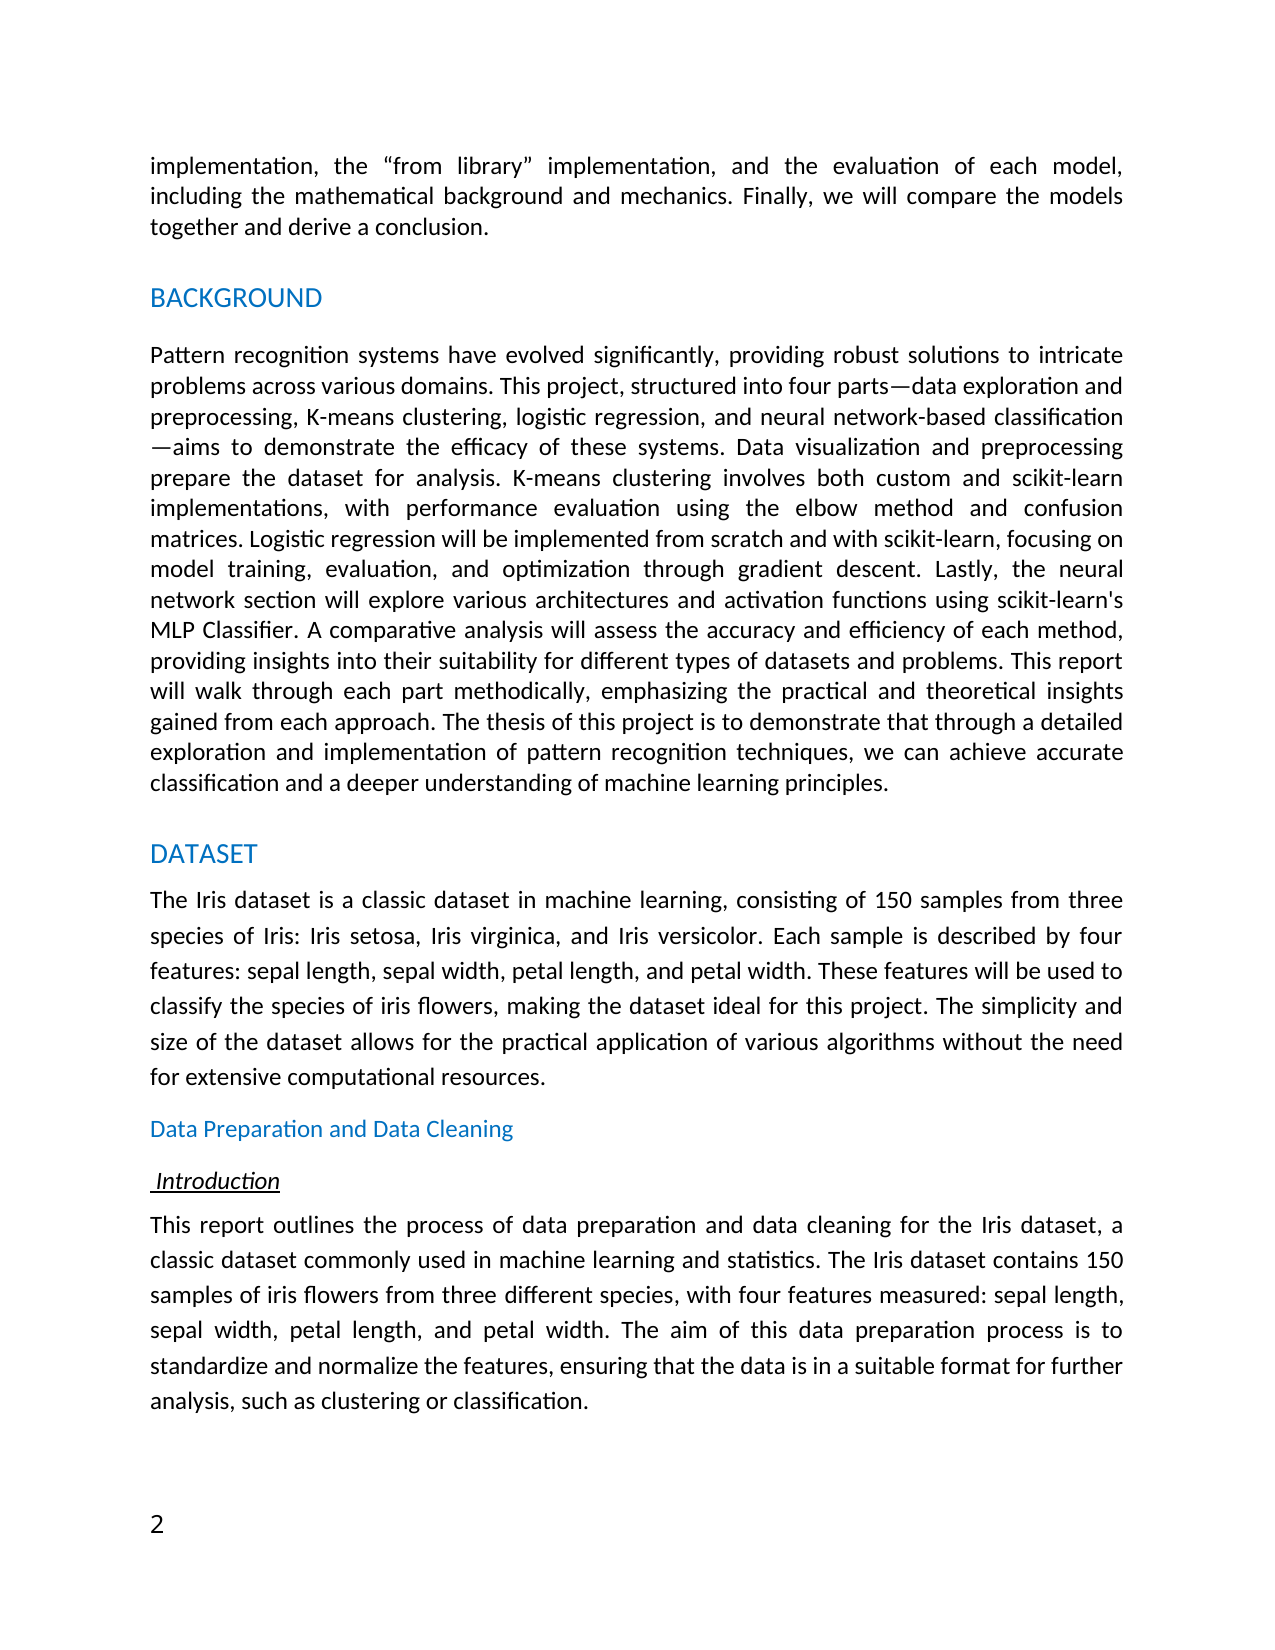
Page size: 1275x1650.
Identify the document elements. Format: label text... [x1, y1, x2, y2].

text Pattern recognition systems have evolved significantly, providing robust solutions to intricate problems across various domains. This project, structured into four parts—data exploration and preprocessing, K-means clustering, logistic regression, and neural network-based classification—aims to demonstrate the efficacy of these systems. Data visualization and preprocessing prepare the dataset for analysis. K-means clustering involves both custom and scikit-learn implementations, with performance evaluation using the elbow method and confusion matrices. Logistic regression will be implemented from scratch and with scikit-learn, focusing on model training, evaluation, and optimization through gradient descent. Lastly, the neural network section will explore various architectures and activation functions using scikit-learn's MLP Classifier. A comparative analysis will assess the accuracy and efficiency of each method, providing insights into their suitability for different types of datasets and problems. This report will walk through each part methodically, emphasizing the practical and theoretical insights gained from each approach. The thesis of this project is to demonstrate that through a detailed exploration and implementation of pattern recognition techniques, we can achieve accurate classification and a deeper understanding of machine learning principles. [150, 340, 1125, 797]
text This report outlines the process of data preparation and data cleaning for the Iris dataset, a classic dataset commonly used in machine learning and statistics. The Iris dataset contains 150 samples of iris flowers from three different species, with four features measured: sepal length, sepal width, petal length, and petal width. The aim of this data preparation process is to standardize and normalize the features, ensuring that the data is in a suitable format for further analysis, such as clustering or classification. [150, 1209, 1125, 1416]
text The Iris dataset is a classic dataset in machine learning, consisting of 150 samples from three species of Iris: Iris setosa, Iris virginica, and Iris versicolor. Each sample is described by four features: sepal length, sepal width, petal length, and petal width. These features will be used to classify the species of iris flowers, making the dataset ideal for this project. The simplicity and size of the dataset allows for the practical application of various algorithms without the need for extensive computational resources. [150, 884, 1125, 1092]
subtitle Data Preparation and Data Cleaning [150, 1113, 1125, 1144]
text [150, 150, 1125, 242]
subtitle BACKGROUND [150, 279, 1125, 315]
subtitle DATASET [150, 835, 1125, 871]
subtitle Introduction [150, 1165, 1125, 1196]
